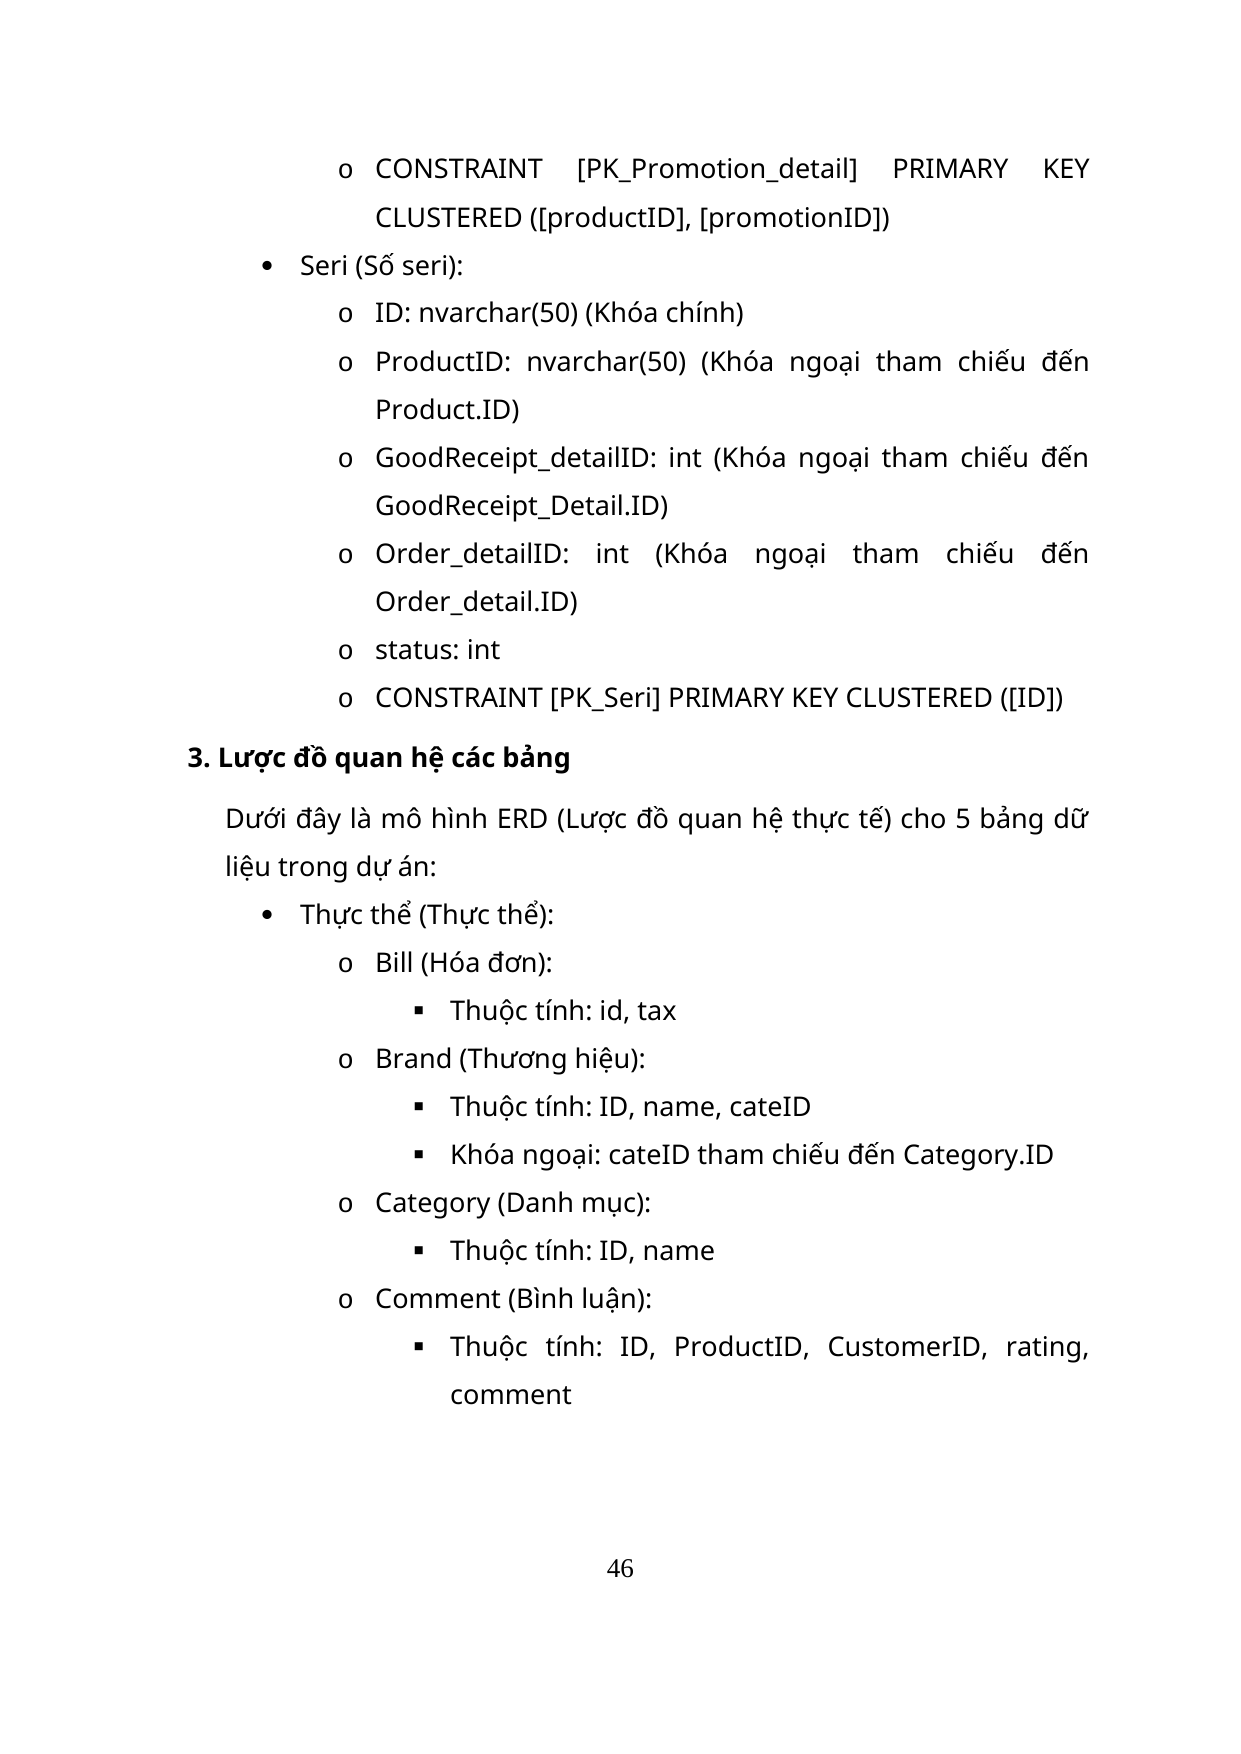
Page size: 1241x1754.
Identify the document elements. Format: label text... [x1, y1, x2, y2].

list Khóa ngoại: cateID tham chiếu đến Category.ID [412, 1135, 1090, 1172]
list Thuộc tính: ID, ProductID, CustomerID, rating, comment [412, 1327, 1090, 1412]
list Thuộc tính: id, tax [412, 991, 1090, 1028]
list GoodReceipt_detailID: int (Khóa ngoại tham chiếu đến GoodReceipt_Detail.ID) [337, 438, 1090, 523]
list status: int [337, 630, 1090, 667]
list Thuộc tính: ID, name, cateID [412, 1087, 1090, 1124]
list Thuộc tính: ID, name [412, 1231, 1090, 1268]
list ID: nvarchar(50) (Khóa chính) [337, 294, 1090, 331]
list Order_detailID: int (Khóa ngoại tham chiếu đến Order_detail.ID) [337, 534, 1090, 619]
list Category (Danh mục): [337, 1183, 1090, 1220]
list Dưới đây là mô hình ERD (Lược đồ quan hệ thực tế) cho 5 bảng dữ liệu trong dự án: [225, 799, 1090, 884]
list Seri (Số seri): [262, 246, 1090, 283]
list Comment (Bình luận): [337, 1279, 1090, 1316]
subtitle 3. Lược đồ quan hệ các bảng [187, 739, 1090, 776]
list ProductID: nvarchar(50) (Khóa ngoại tham chiếu đến Product.ID) [337, 342, 1090, 427]
list CONSTRAINT [PK_Seri] PRIMARY KEY CLUSTERED ([ID]) [337, 678, 1090, 715]
list Brand (Thương hiệu): [337, 1039, 1090, 1076]
list CONSTRAINT [PK_Promotion_detail] PRIMARY KEY CLUSTERED ([productID], [promotionID]) [337, 150, 1090, 235]
list Thực thể (Thực thể): [262, 895, 1090, 932]
list Bill (Hóa đơn): [337, 943, 1090, 980]
